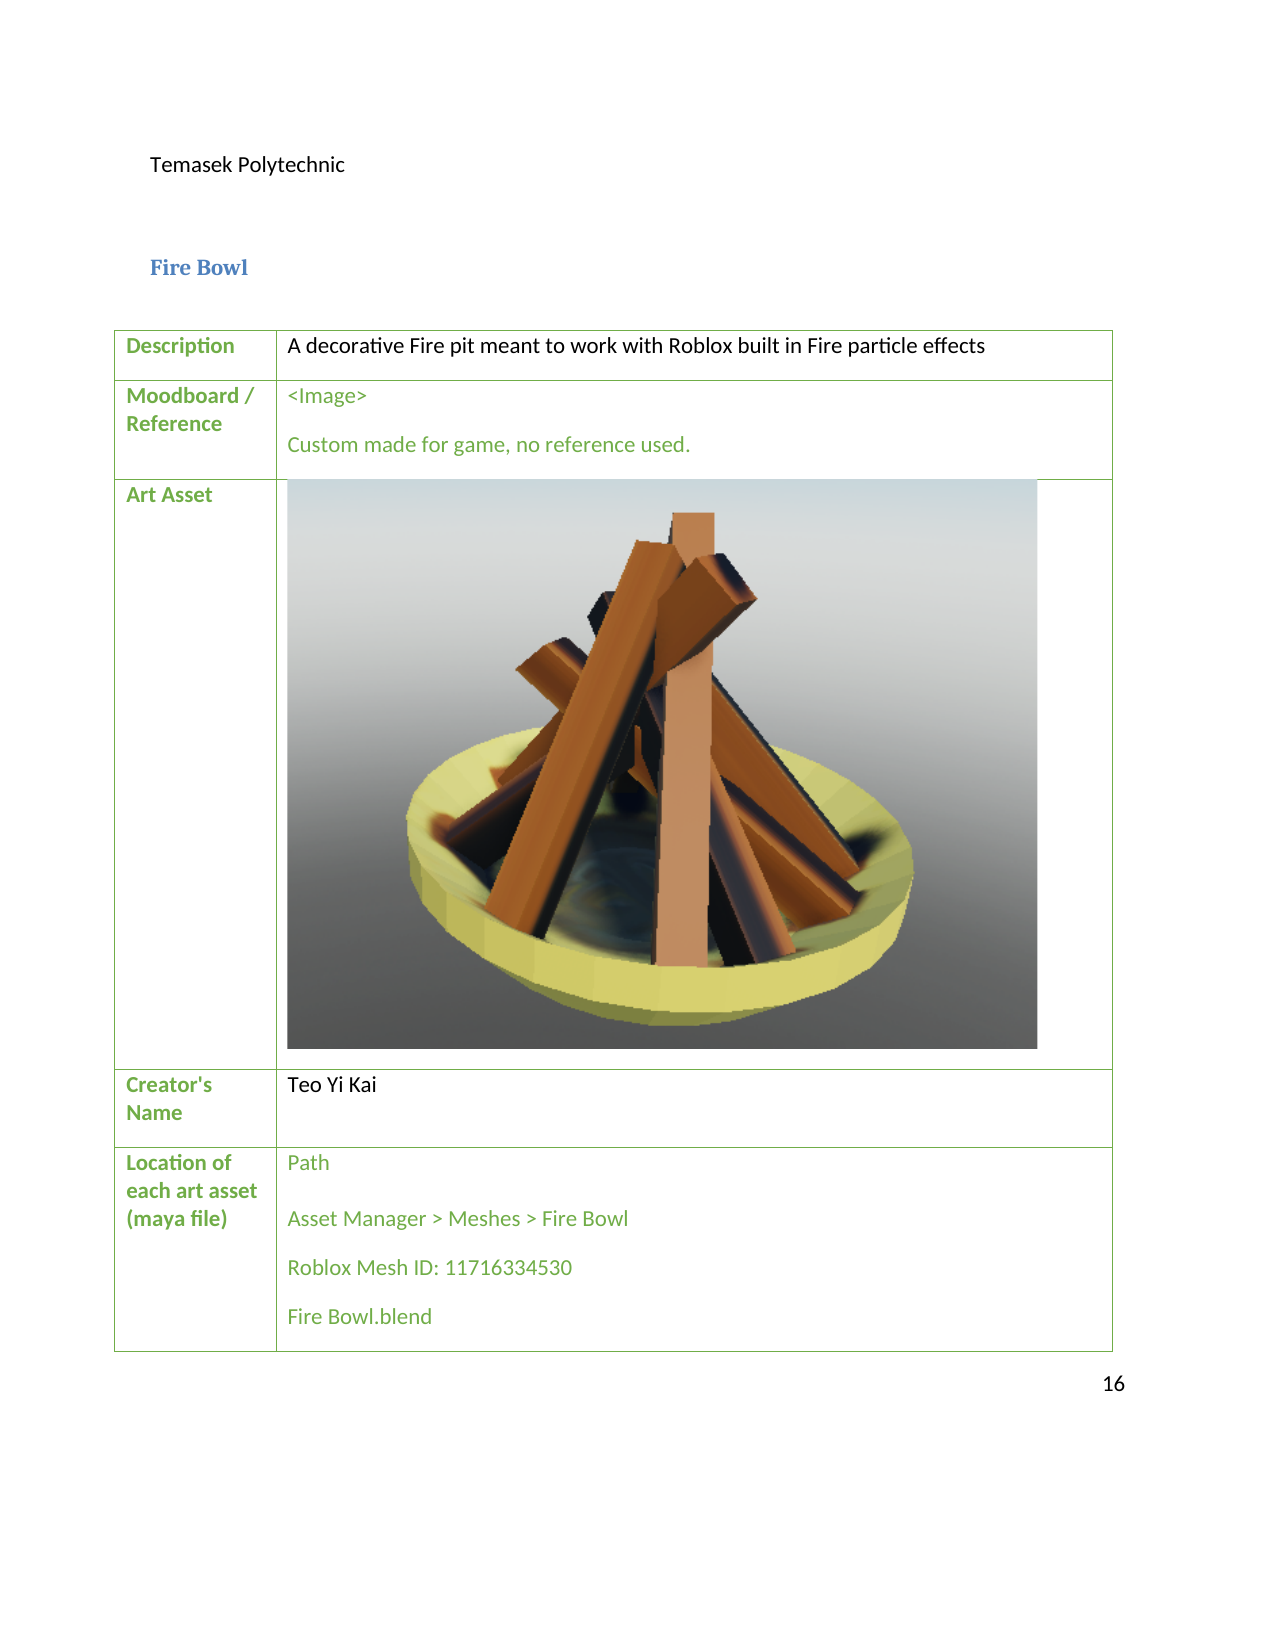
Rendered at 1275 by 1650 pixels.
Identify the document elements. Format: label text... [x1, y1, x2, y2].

table_cell Path Asset Manager > Meshes > Fire Bowl Roblox Mesh ID: 11716334530 Fire Bowl.blend [277, 1148, 1112, 1351]
table_cell [277, 480, 1112, 1069]
table_cell Location of each art asset (maya file) [115, 1148, 276, 1351]
table_cell Teo Yi Kai [277, 1070, 1112, 1147]
table_header A decorative Fire pit meant to work with Roblox built in Fire particle effects [277, 331, 1112, 380]
table_cell Art Asset [115, 480, 276, 1069]
table_cell Moodboard / Reference [115, 381, 276, 479]
picture [287, 479, 1038, 1049]
table_header Description [115, 331, 276, 380]
table_cell Creator's Name [115, 1070, 276, 1147]
table_cell <Image> Custom made for game, no reference used. [277, 381, 1112, 479]
subtitle Fire Bowl [150, 255, 1125, 281]
